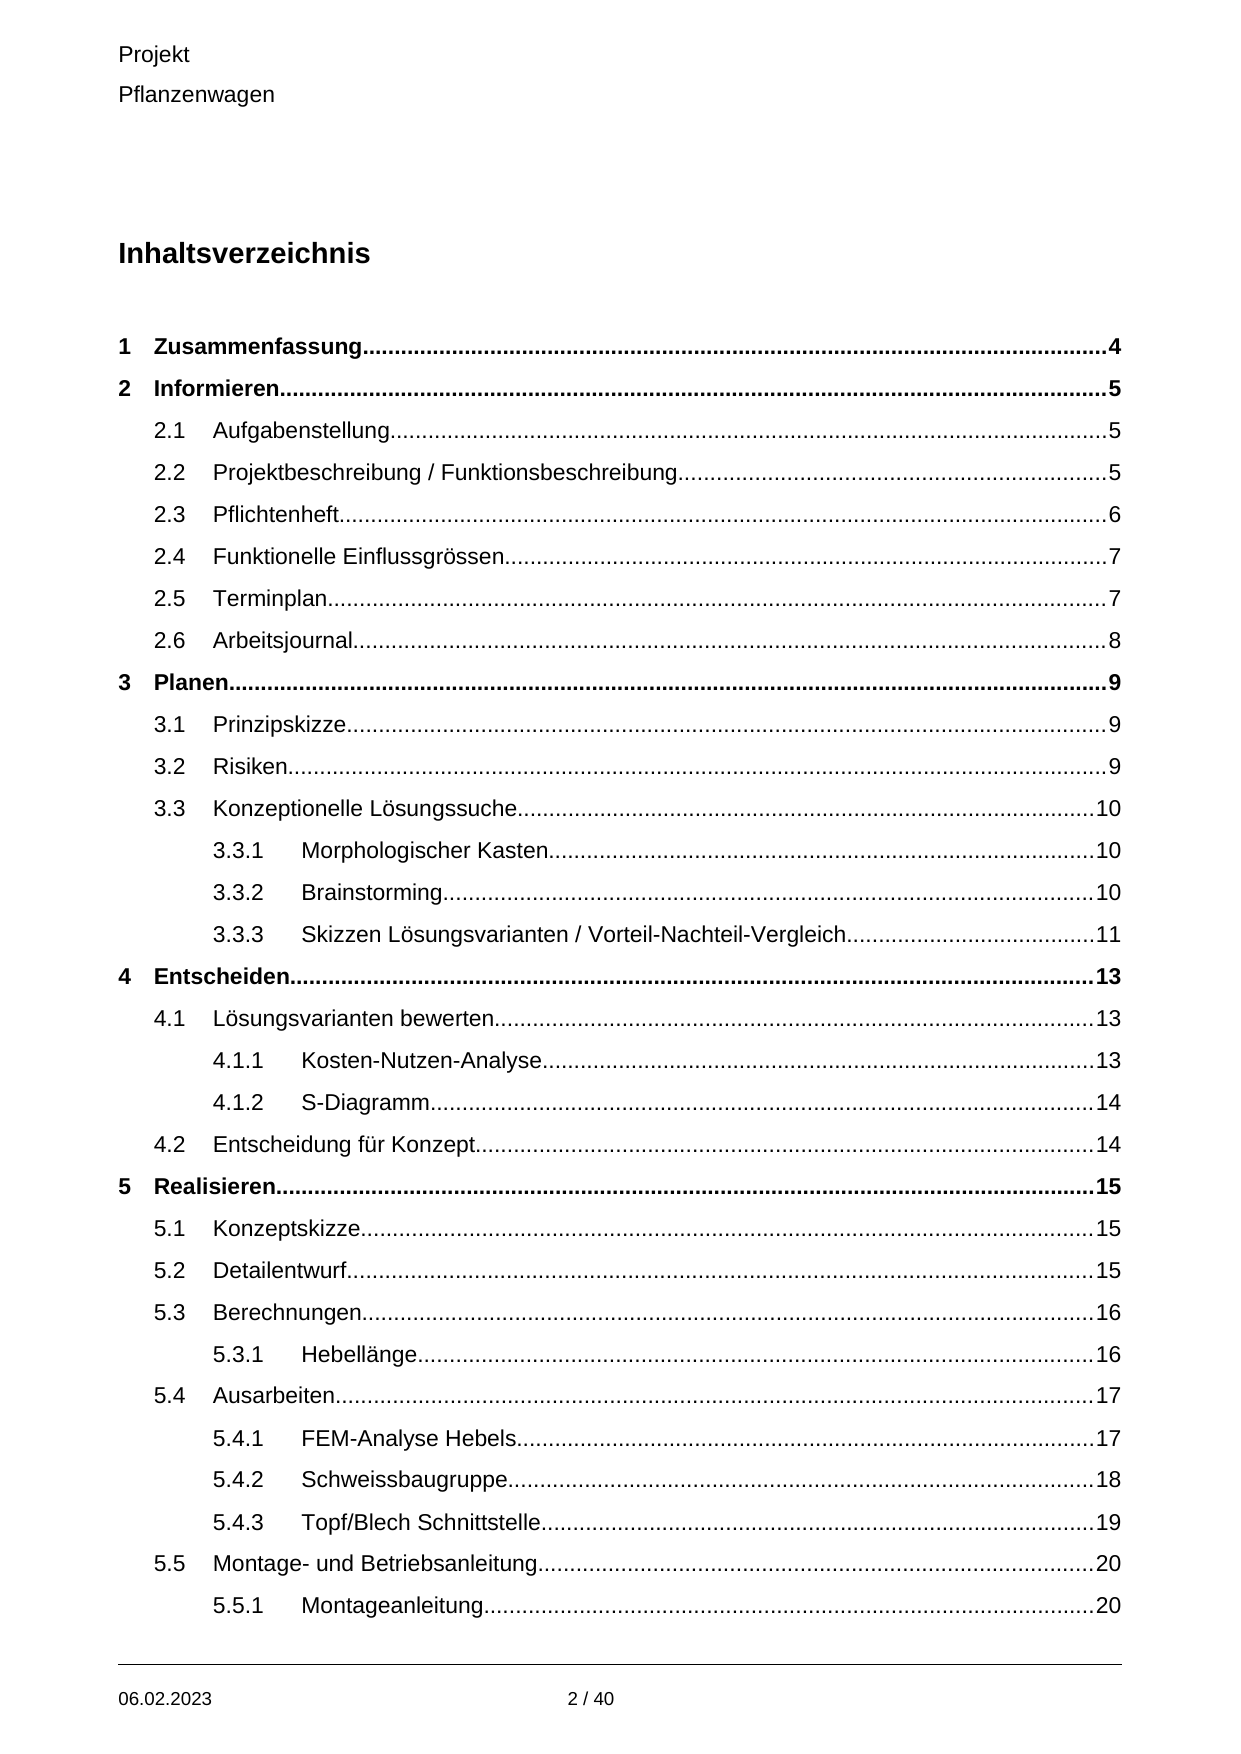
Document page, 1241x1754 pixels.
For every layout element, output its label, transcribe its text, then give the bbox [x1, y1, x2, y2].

text Inhaltsverzeichnis [118, 236, 1122, 270]
